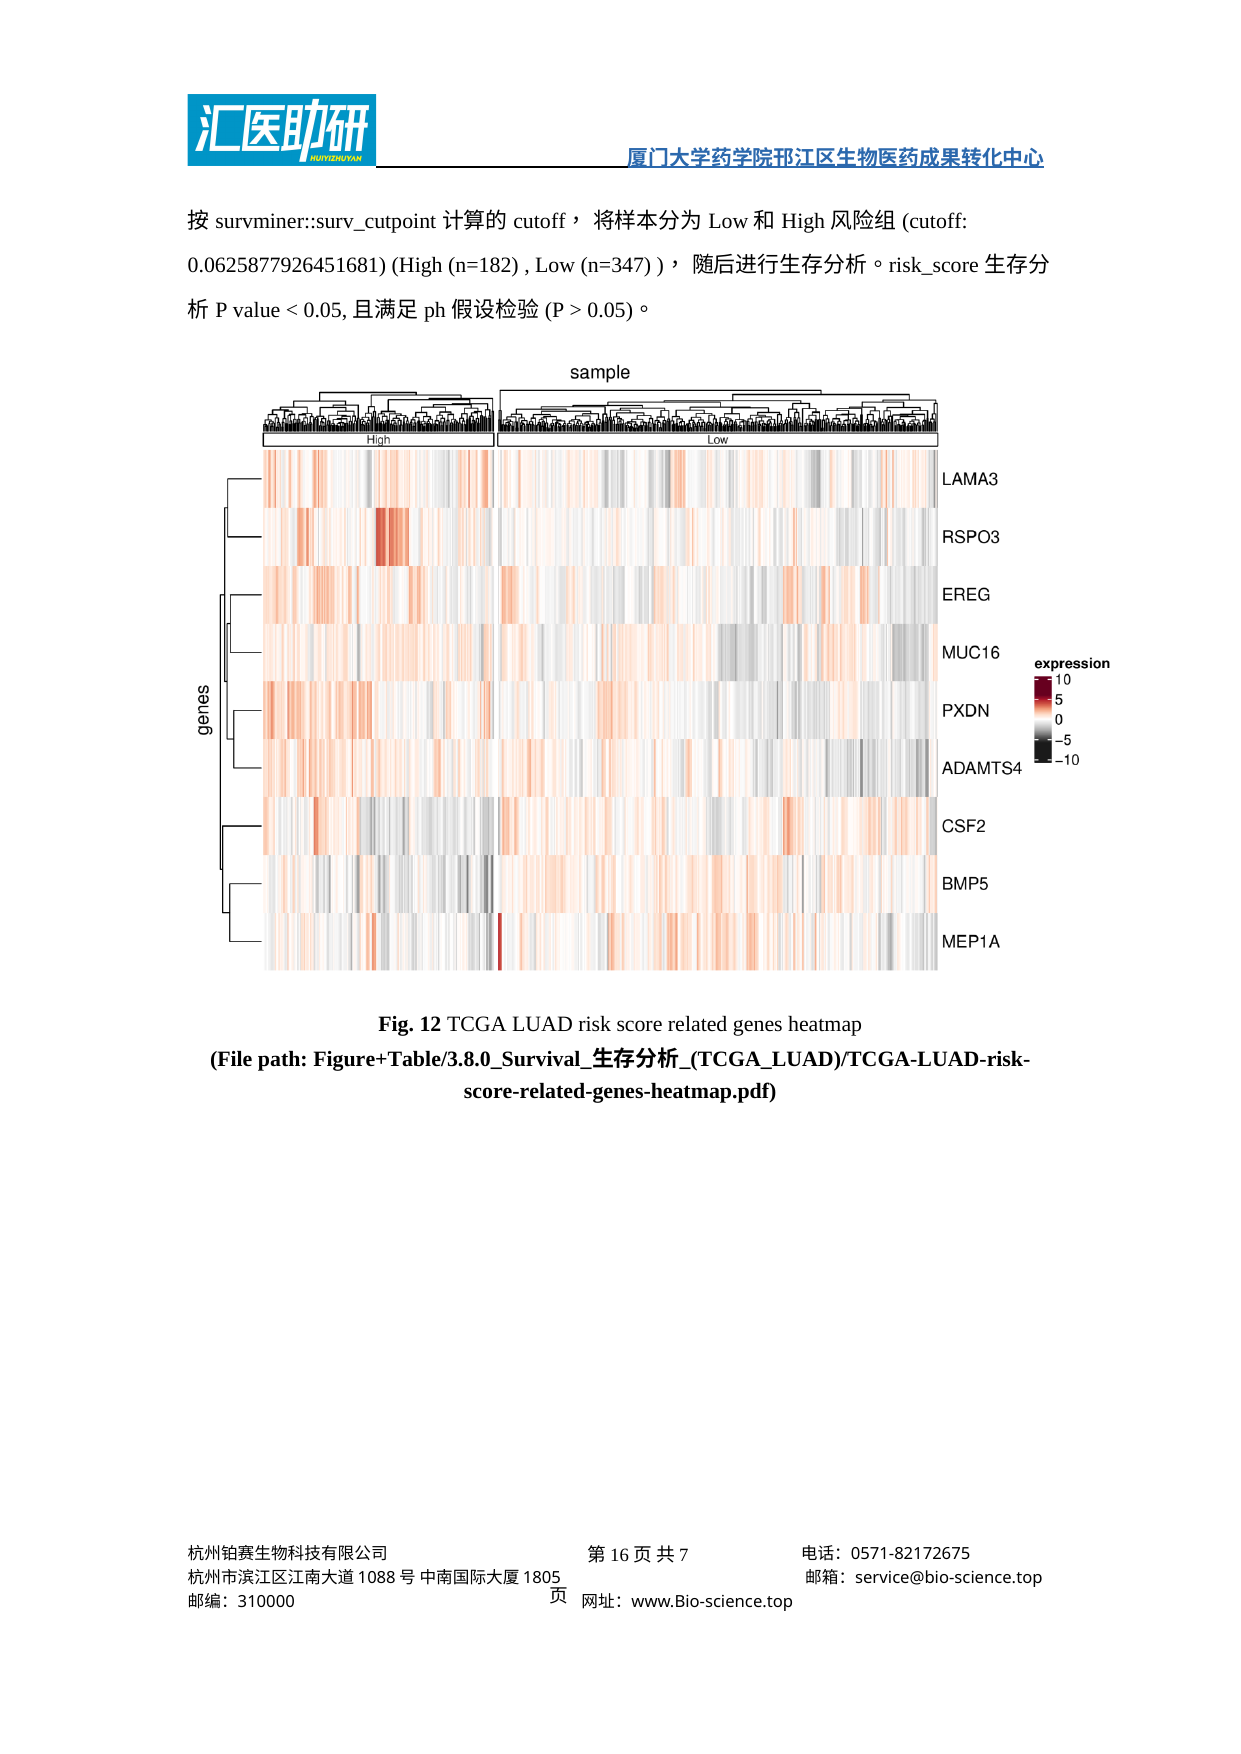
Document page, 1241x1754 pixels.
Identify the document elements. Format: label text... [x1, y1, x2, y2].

picture [282, 99, 327, 161]
text 按 survminer::surv_cutpoint 计算的 cutoff， 将样本分为 Low 和 High 风险组 (cutoff: 0.0625877926451681) (High (n=182) , Low (n=347) )， 随后进行生存分析。risk_score 生存分析 P value < 0.05, 且满足 ph 假设检验 (P > 0.05)。 [187, 205, 1053, 324]
text (File path: Figure+Table/3.8.0_Survival_生存分析_(TCGA_LUAD)/TCGA-LUAD-risk-score-related-genes-heatmap.pdf) [187, 1043, 1053, 1103]
picture [327, 106, 368, 150]
picture [196, 131, 208, 150]
text Fig. 12 TCGA LUAD risk score related genes heatmap [187, 1011, 1053, 1036]
picture [187, 357, 1118, 978]
picture [201, 118, 208, 127]
picture [204, 106, 210, 114]
picture [210, 106, 243, 150]
picture [243, 106, 284, 150]
